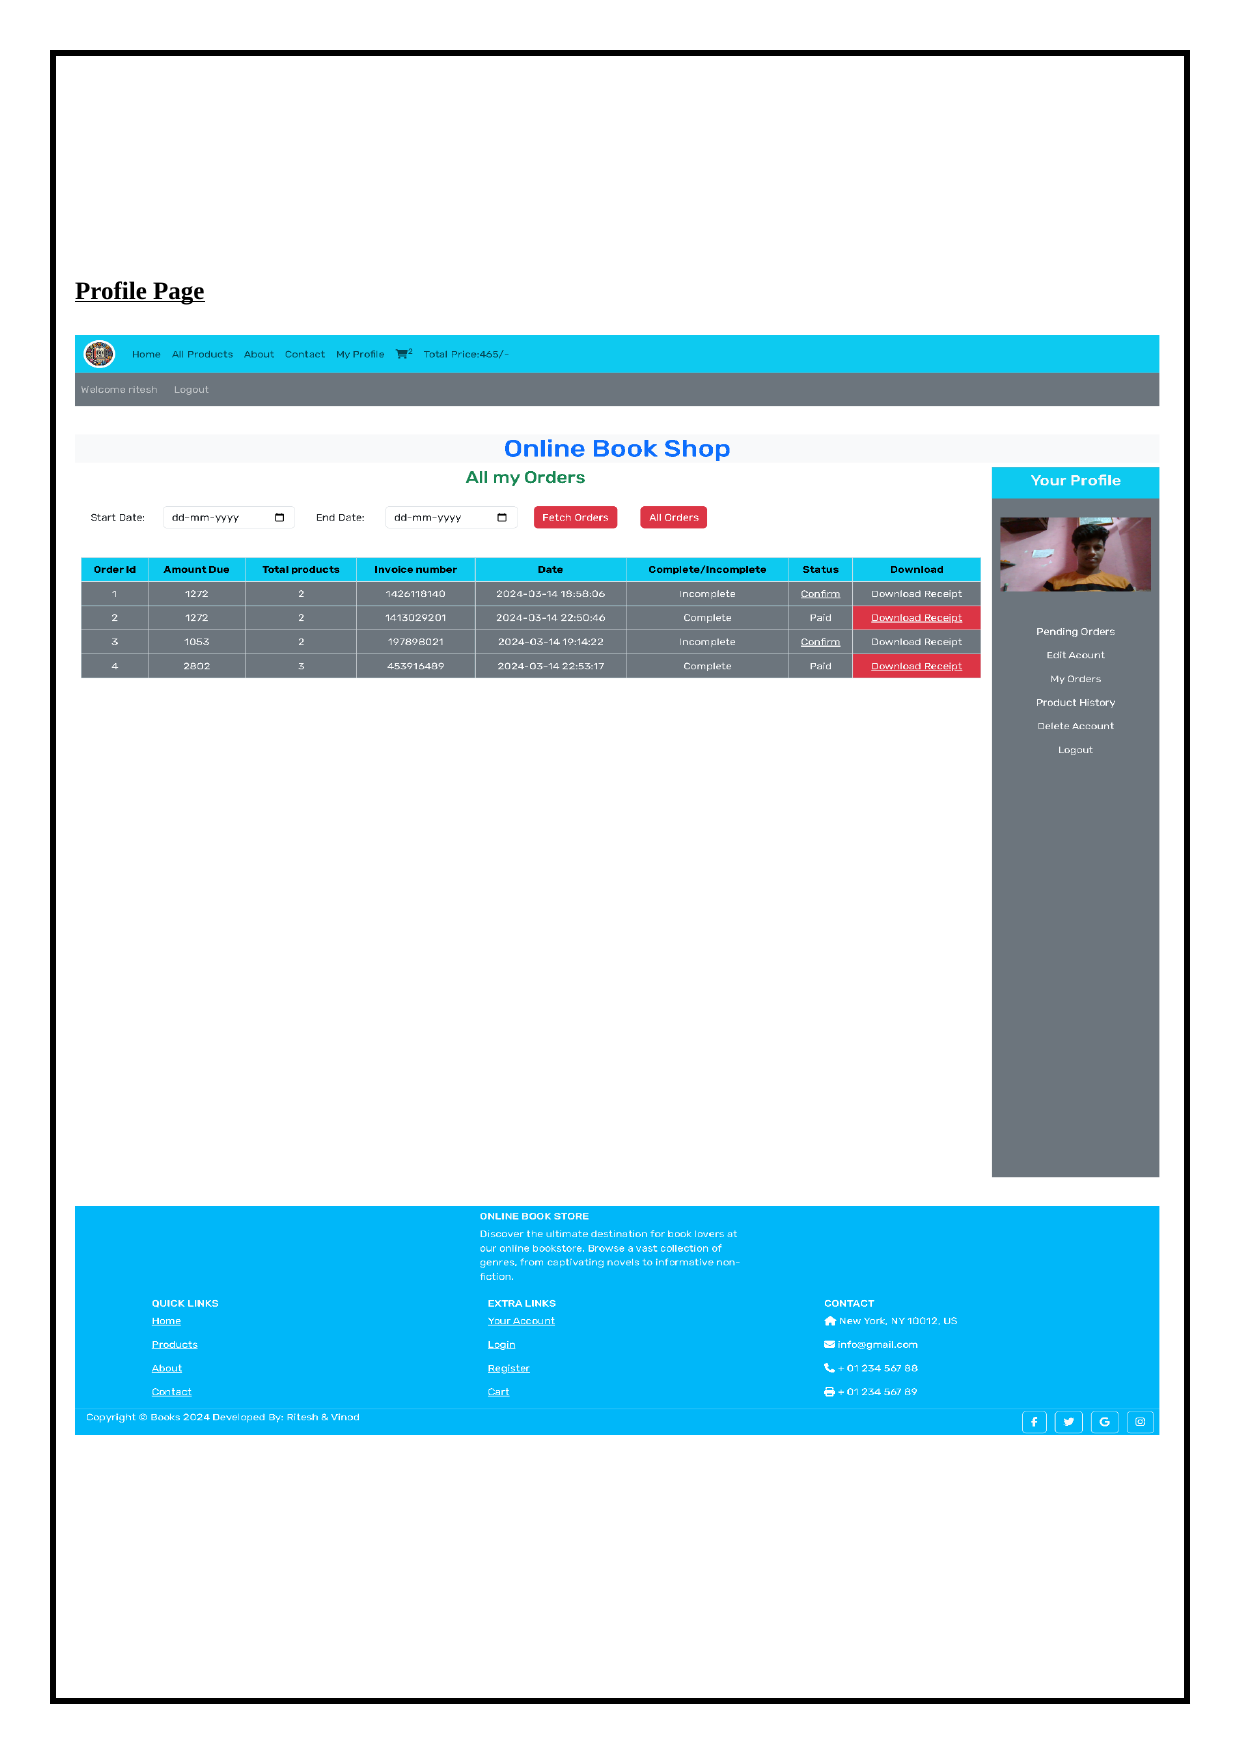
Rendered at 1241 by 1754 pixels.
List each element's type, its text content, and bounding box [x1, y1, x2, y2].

picture [826, 1317, 834, 1325]
picture [825, 1341, 834, 1347]
picture [75, 335, 1166, 1435]
picture [1065, 1419, 1073, 1425]
text Profile Page [75, 276, 1165, 305]
